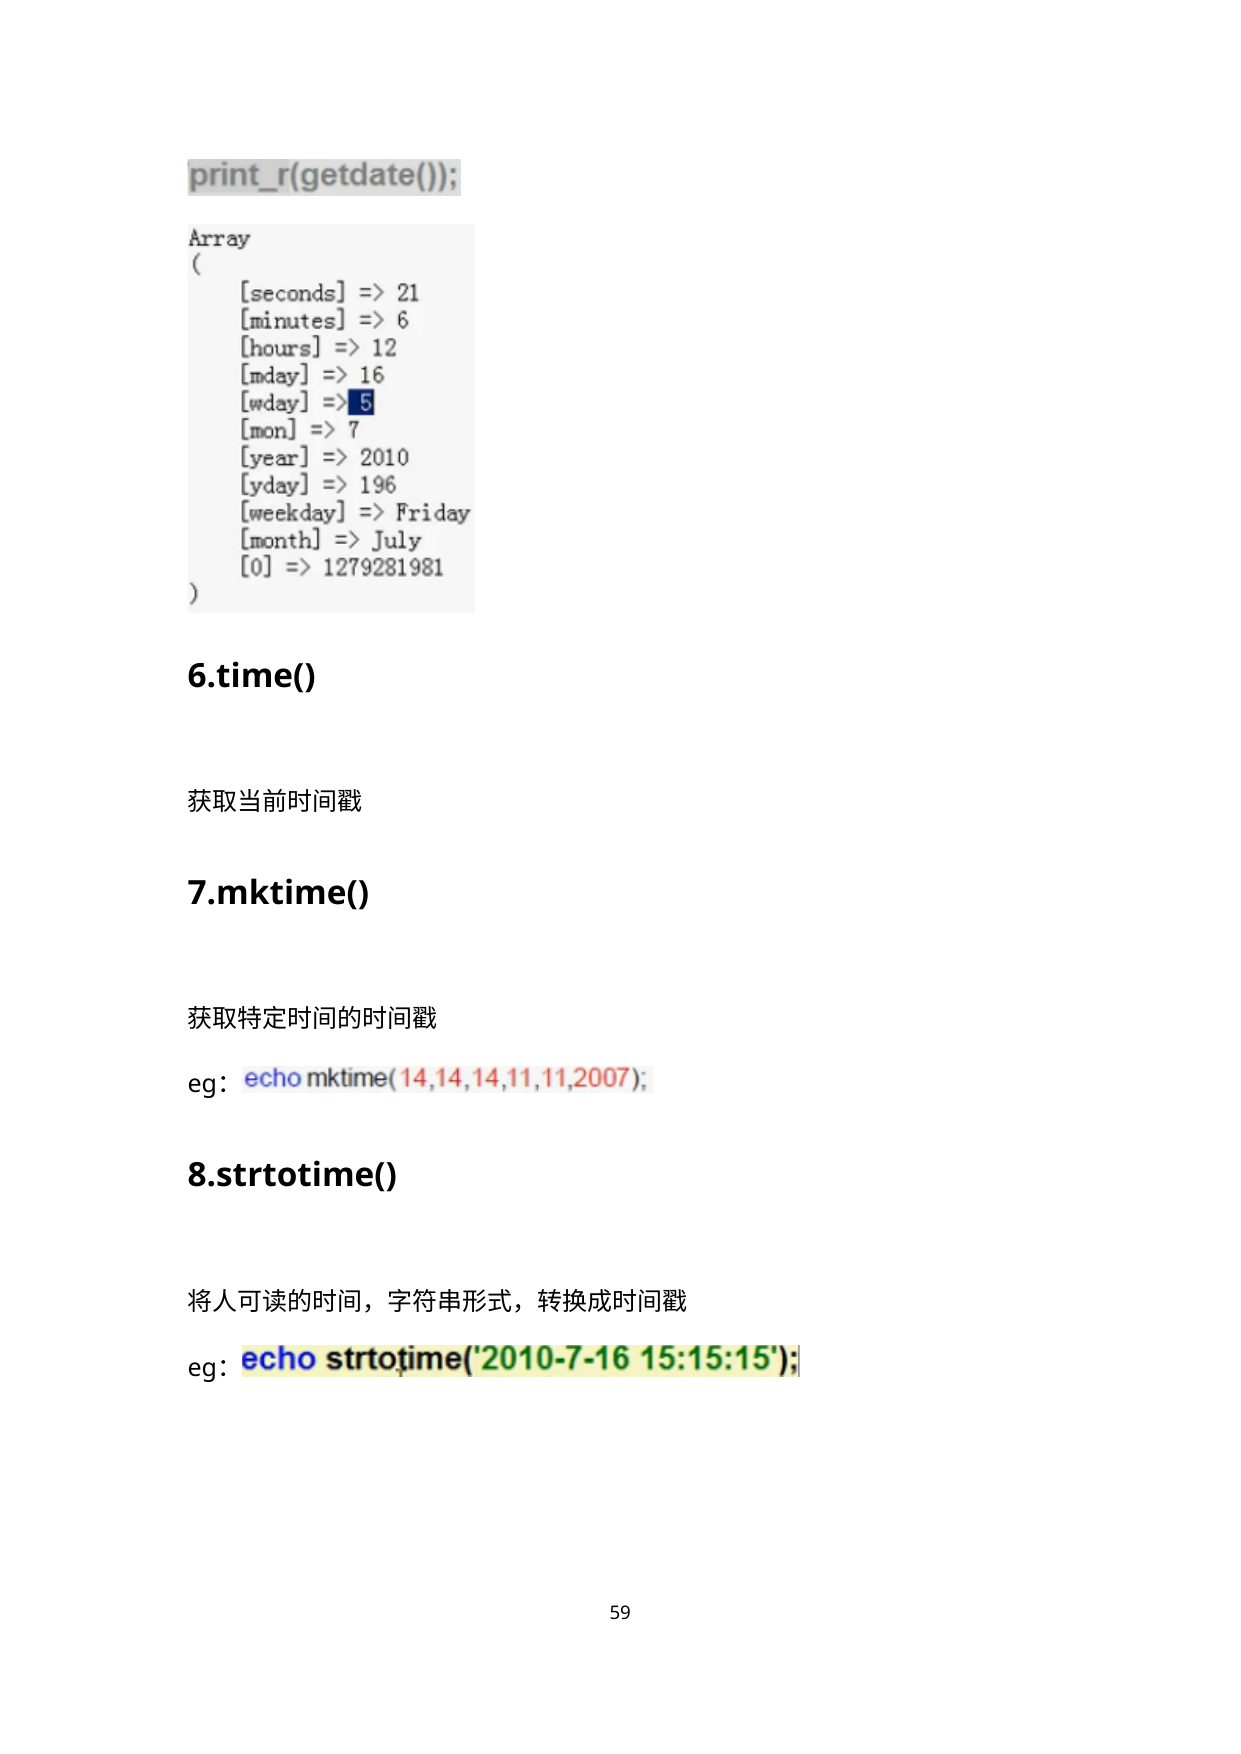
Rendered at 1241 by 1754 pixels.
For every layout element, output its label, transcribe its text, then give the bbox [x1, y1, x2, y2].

text 获取特定时间的时间戳 [187, 984, 1053, 1049]
picture [187, 159, 461, 196]
text eg： [187, 1049, 1053, 1114]
text 8.strtotime() [187, 1141, 1053, 1206]
picture [242, 1066, 653, 1093]
text 获取当前时间戳 [187, 767, 1053, 832]
text 将人可读的时间，字符串形式，转换成时间戳 [187, 1267, 1053, 1332]
picture [242, 1345, 800, 1377]
text 7.mktime() [187, 859, 1053, 924]
picture [187, 224, 476, 613]
text 6.time() [187, 642, 1053, 707]
